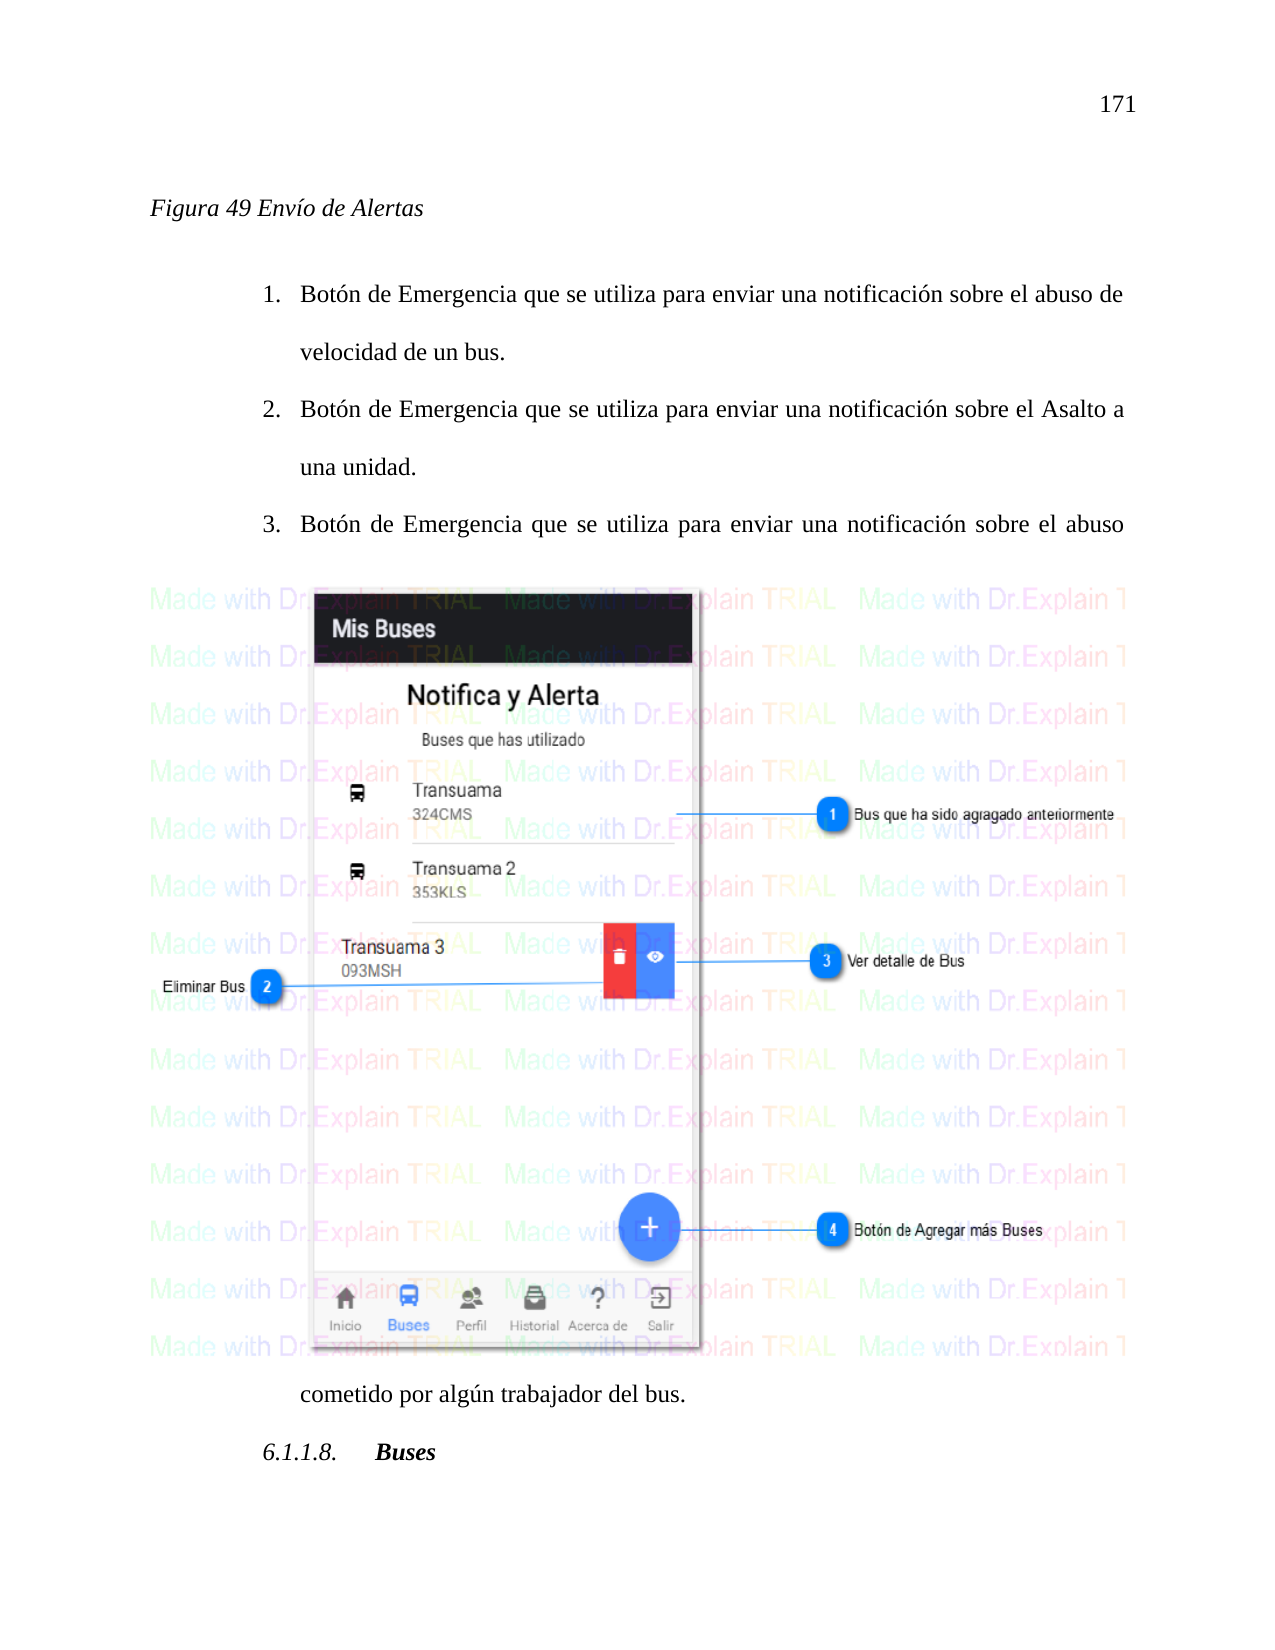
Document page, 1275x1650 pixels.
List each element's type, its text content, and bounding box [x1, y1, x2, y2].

subtitle Buses [262, 1437, 1125, 1465]
list Botón de Emergencia que se utiliza para enviar una notificación sobre el abuso cometido por algún trabajador del bus. [262, 1379, 1125, 1408]
text Figura 49 Envío de Alertas [150, 193, 1125, 222]
list Botón de Emergencia que se utiliza para enviar una notificación sobre el abuso de velocidad de un bus. [262, 279, 1125, 366]
list Botón de Emergencia que se utiliza para enviar una notificación sobre el abuso cometido por algún trabajador del bus. [262, 509, 1125, 580]
list Botón de Emergencia que se utiliza para enviar una notificación sobre el Asalto a una unidad. [262, 394, 1125, 481]
picture [150, 580, 1125, 1379]
